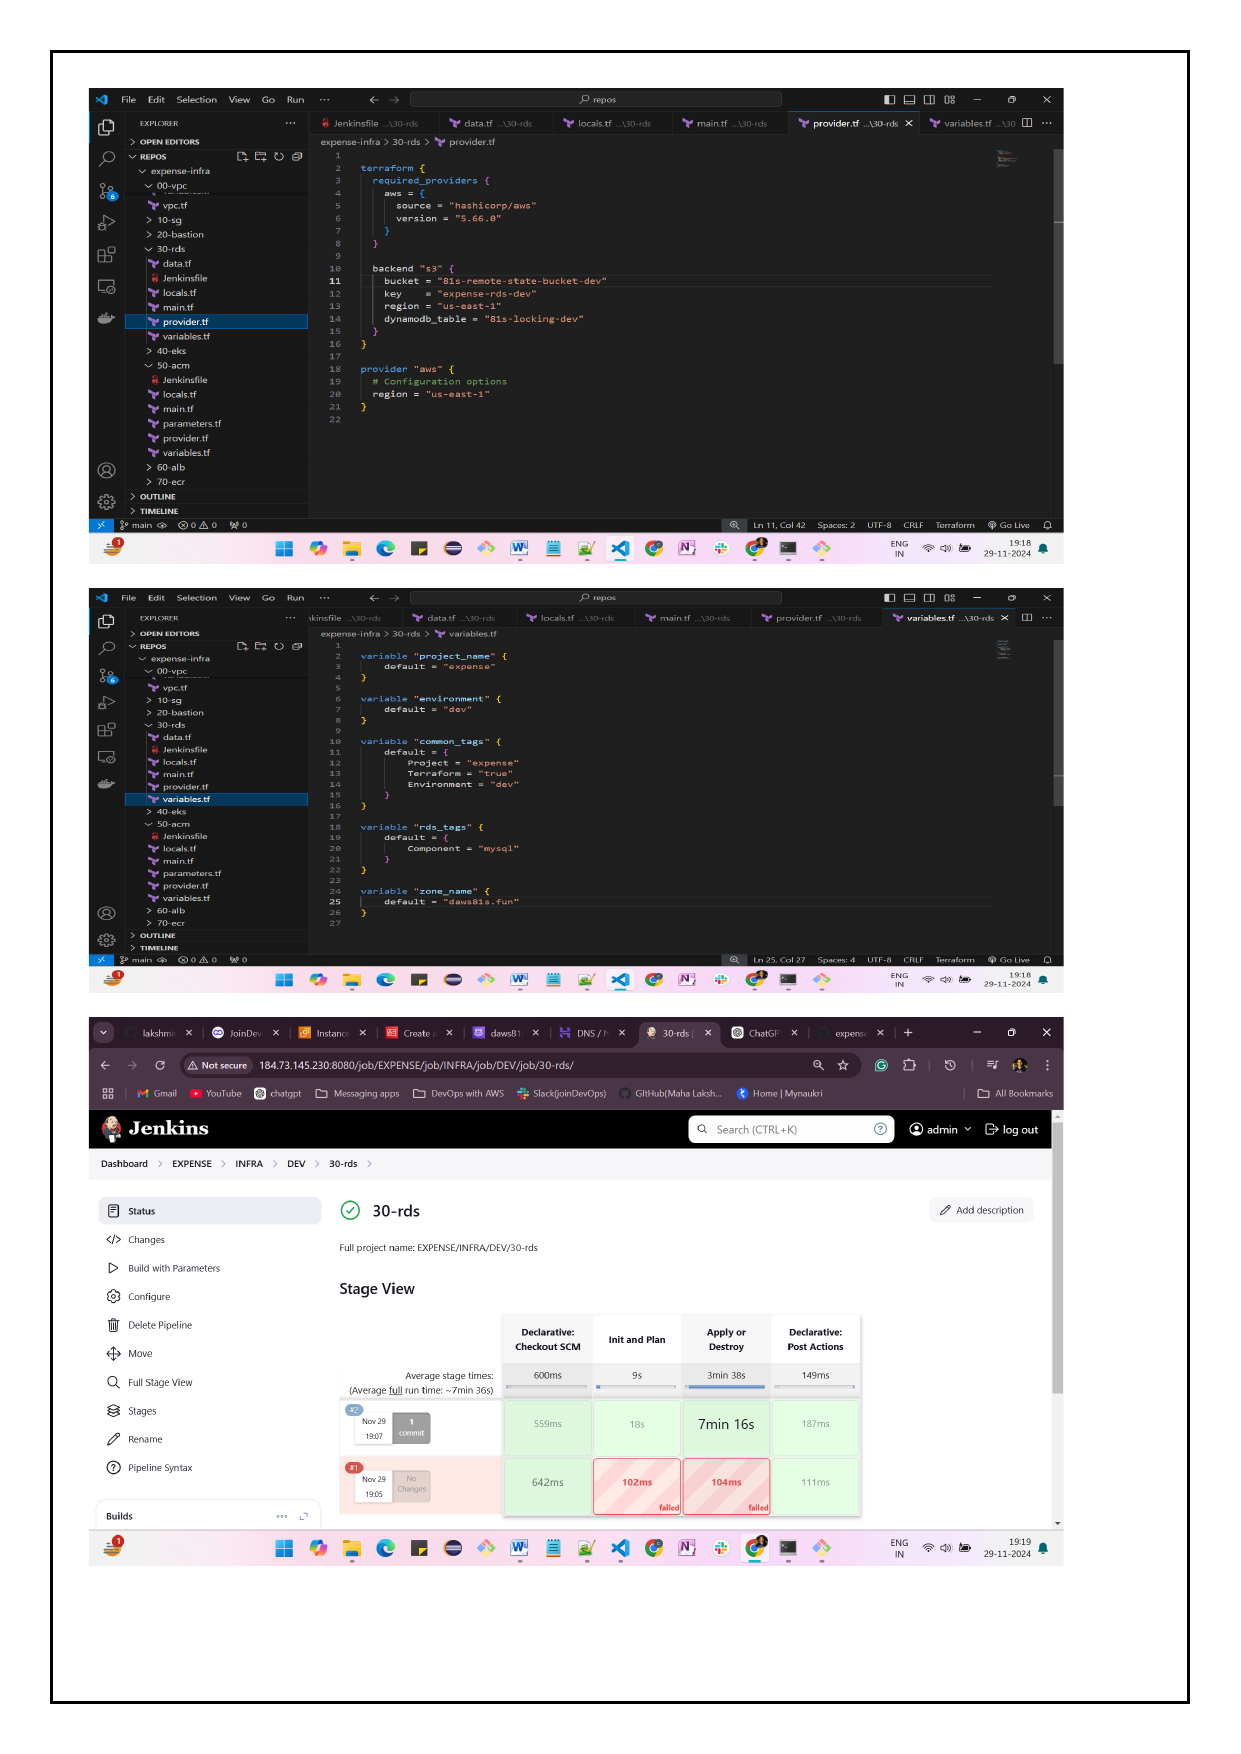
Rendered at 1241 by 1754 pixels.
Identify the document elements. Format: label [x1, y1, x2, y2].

picture [88, 1017, 1064, 1566]
picture [88, 88, 1064, 564]
picture [88, 588, 1064, 993]
